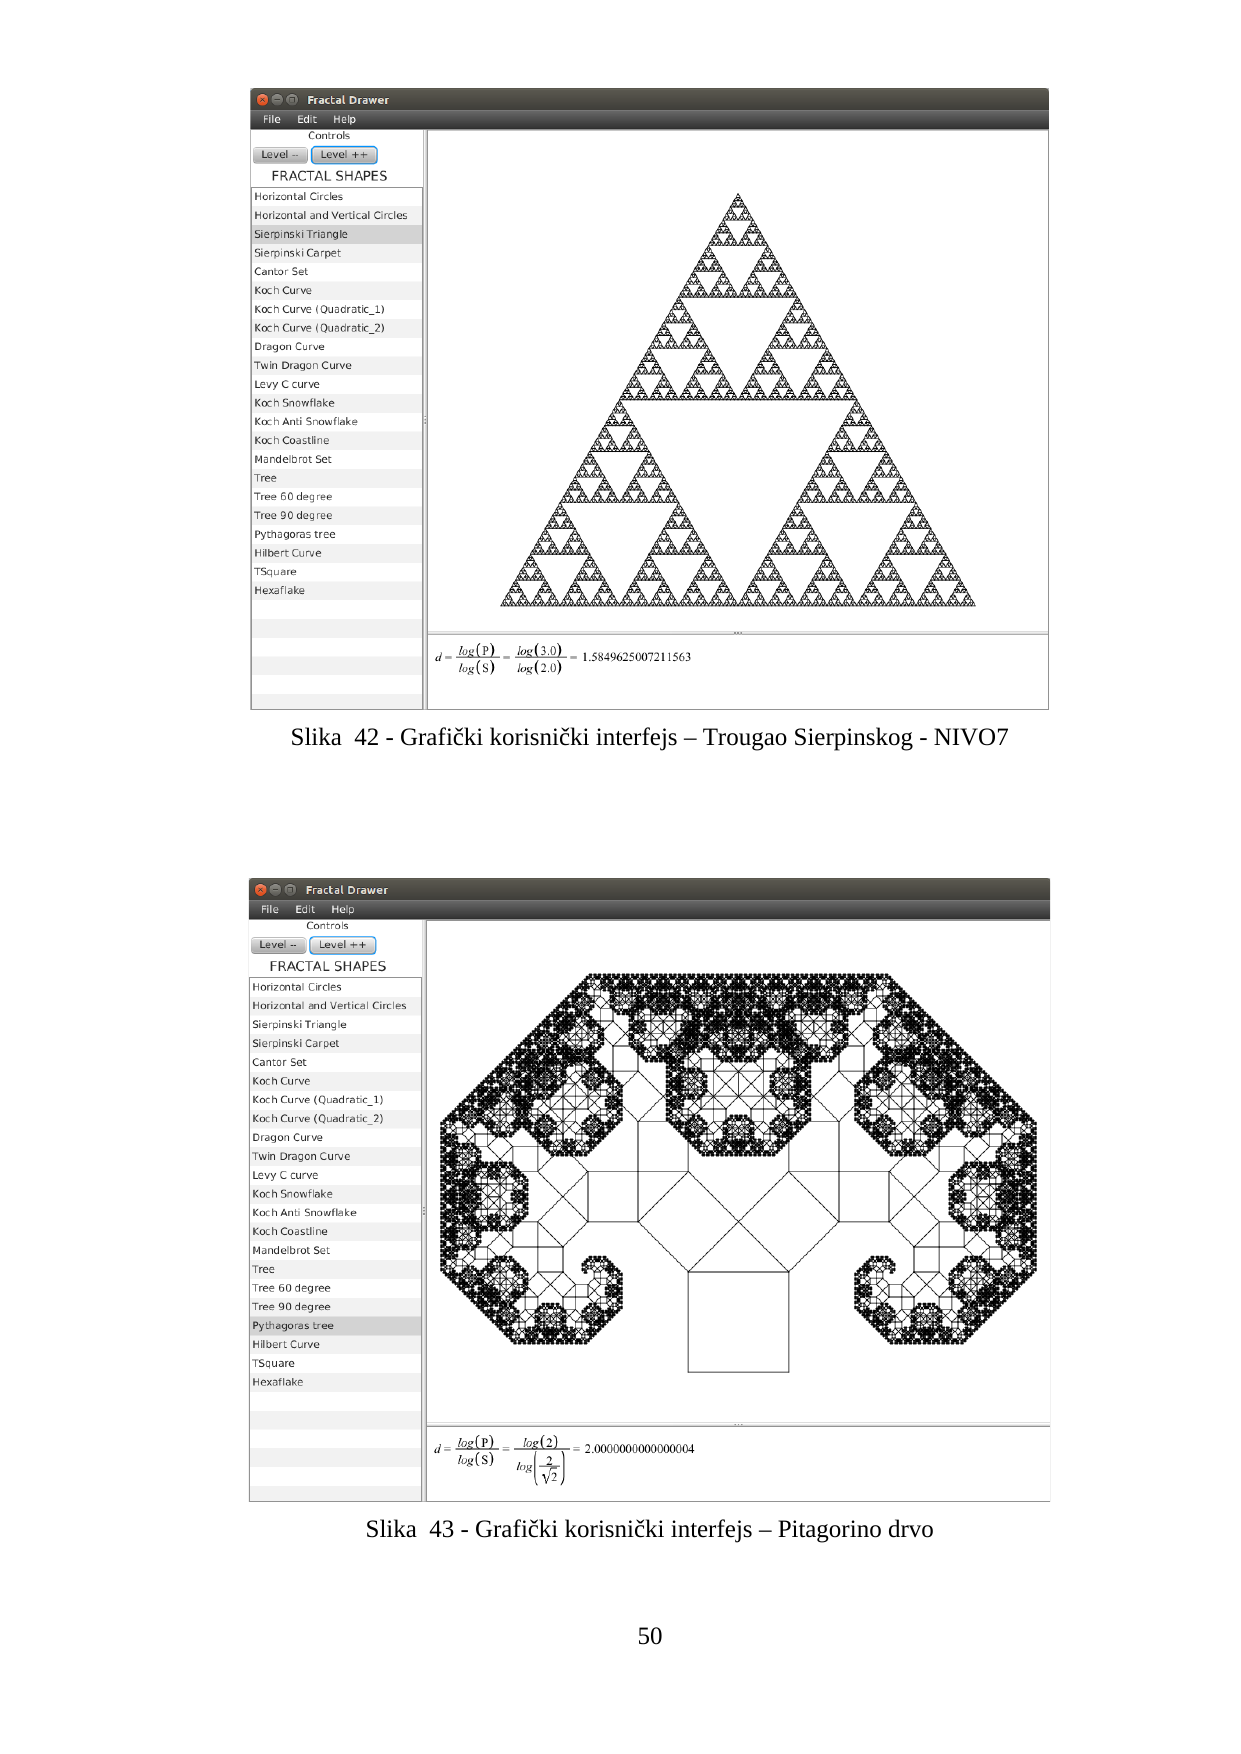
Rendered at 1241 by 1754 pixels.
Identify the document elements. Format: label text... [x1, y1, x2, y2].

text Slika 43 - Grafički korisnički interfejs – Pitagorino drvo [148, 1514, 1152, 1542]
text Slika 42 - Grafički korisnički interfejs – Trougao Sierpinskog - NIVO7 [148, 722, 1152, 751]
picture [250, 88, 1049, 710]
picture [248, 878, 1051, 1502]
